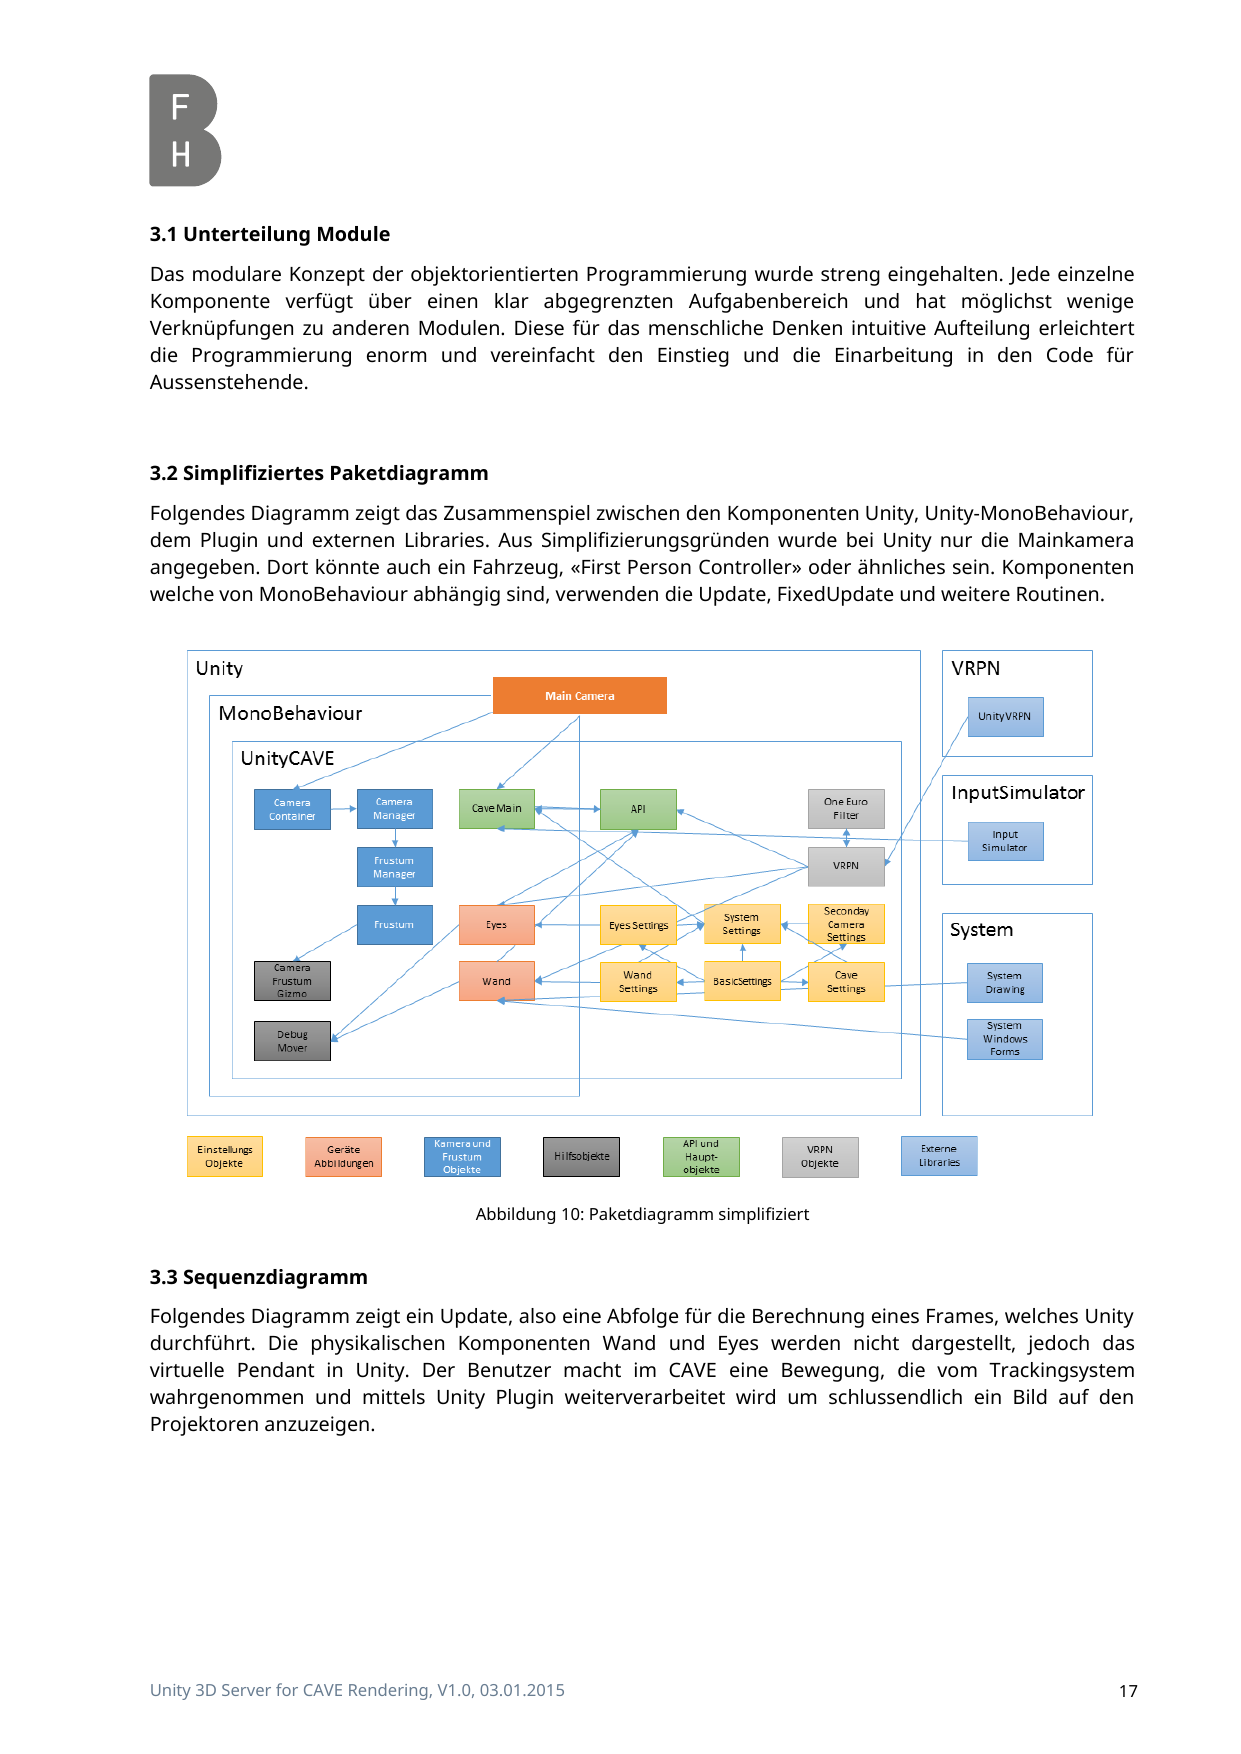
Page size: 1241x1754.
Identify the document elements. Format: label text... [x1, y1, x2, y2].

subtitle Sequenzdiagramm [149, 1263, 1136, 1290]
subtitle Unterteilung Module [149, 221, 1136, 248]
text Folgendes Diagramm zeigt ein Update, also eine Abfolge für die Berechnung eines Frames, welches Unity durchführt. Die physikalischen Komponenten Wand und Eyes werden nicht dargestellt, jedoch das virtuelle Pendant in Unity. Der Benutzer macht im CAVE eine Bewegung, die vom Trackingsystem wahrgenommen und mittels Unity Plugin weiterverarbeitet wird um schlussendlich ein Bild auf den Projektoren anzuzeigen. [149, 1303, 1136, 1438]
picture [170, 633, 1116, 1188]
subtitle Simplifiziertes Paketdiagramm [149, 459, 1136, 486]
text Folgendes Diagramm zeigt das Zusammenspiel zwischen den Komponenten Unity, Unity-MonoBehaviour, dem Plugin und externen Libraries. Aus Simplifizierungsgründen wurde bei Unity nur die Mainkamera angegeben. Dort könnte auch ein Fahrzeug, «First Person Controller» oder ähnliches sein. Komponenten welche von MonoBehaviour abhängig sind, verwenden die Update, FixedUpdate und weitere Routinen. [149, 499, 1136, 607]
text Das modulare Konzept der objektorientierten Programmierung wurde streng eingehalten. Jede einzelne Komponente verfügt über einen klar abgegrenzten Aufgabenbereich und hat möglichst wenige Verknüpfungen zu anderen Modulen. Diese für das menschliche Denken intuitive Aufteilung erleichtert die Programmierung enorm und vereinfacht den Einstieg und die Einarbeitung in den Code für Aussenstehende. [149, 260, 1136, 395]
text Abbildung 10: Paketdiagramm simplifiziert [149, 1200, 1136, 1226]
